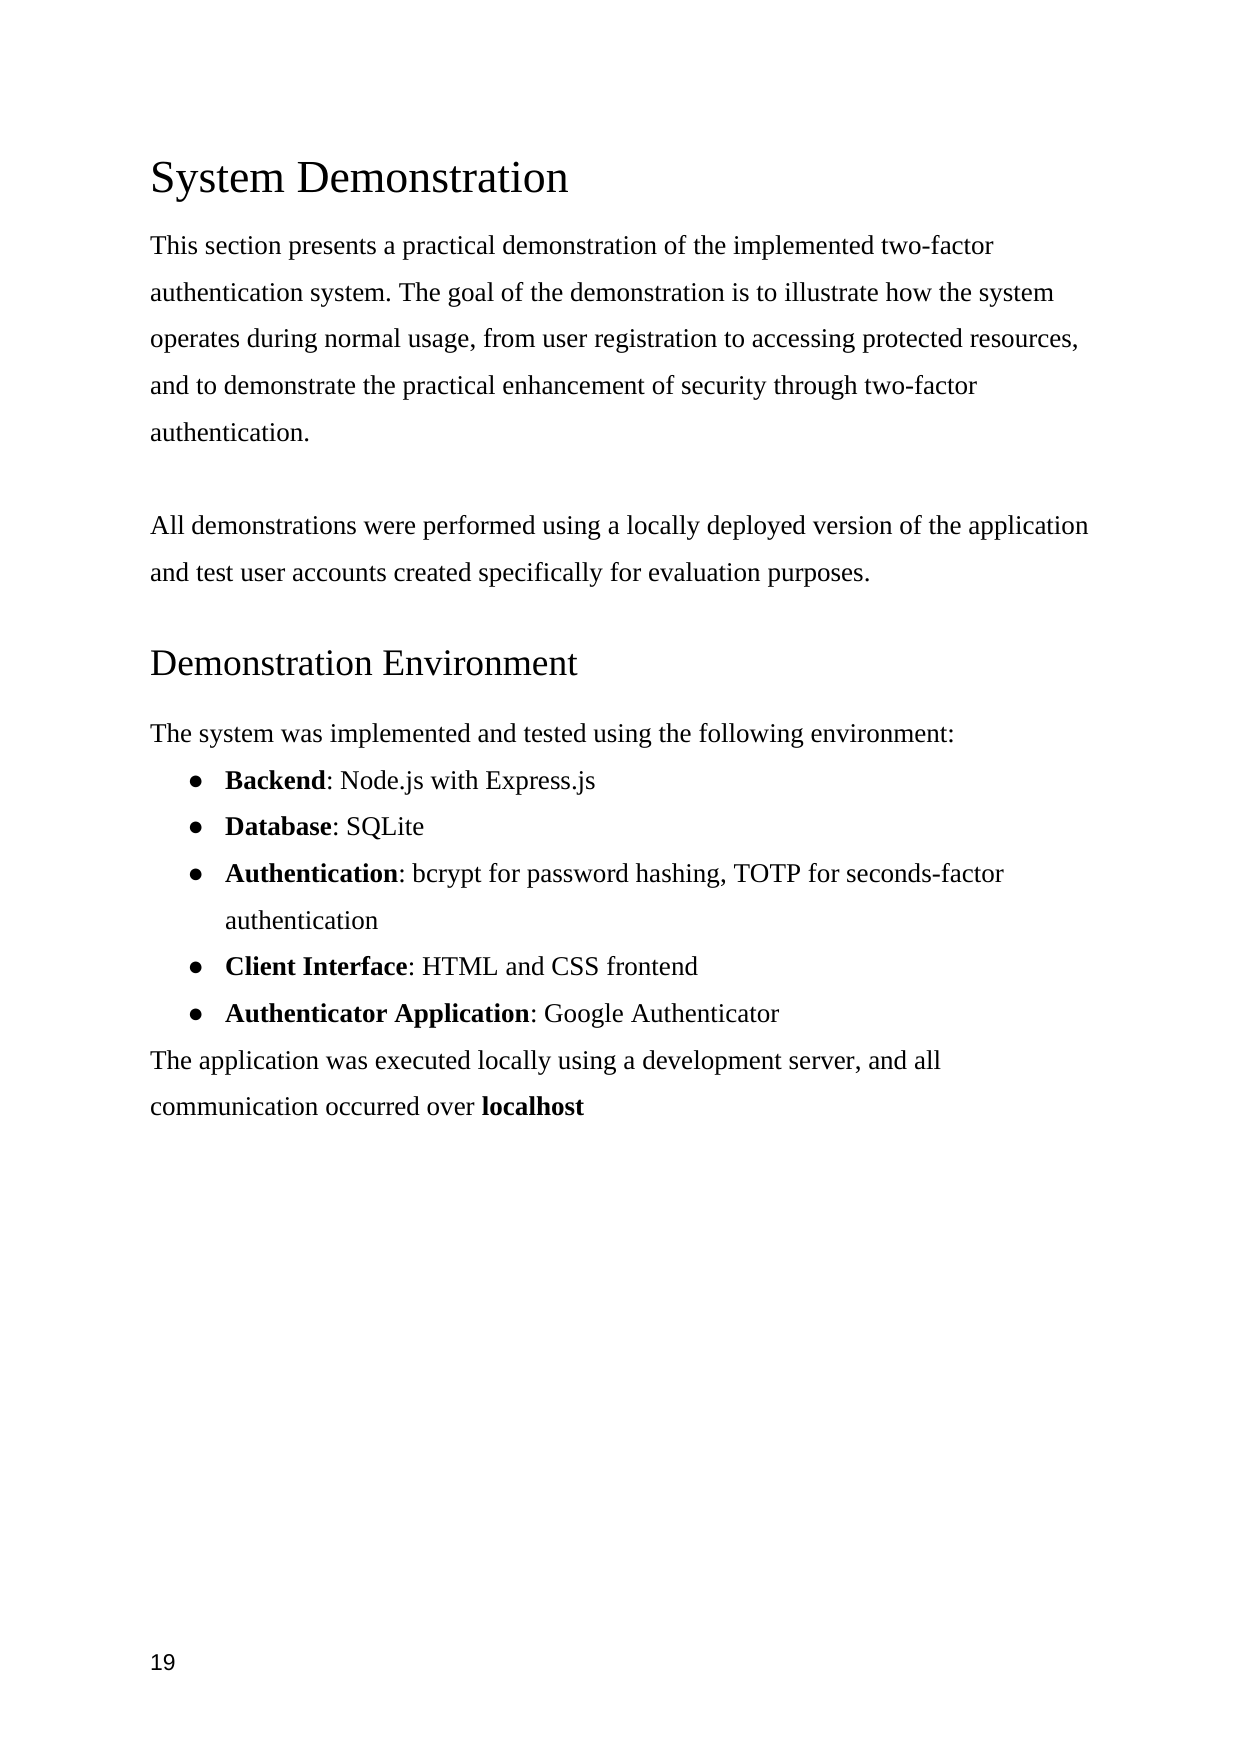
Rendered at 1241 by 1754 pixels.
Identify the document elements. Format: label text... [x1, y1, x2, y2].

text The system was implemented and tested using the following environment: [150, 717, 1090, 748]
text This section presents a practical demonstration of the implemented two-factor authentication system. The goal of the demonstration is to illustrate how the system operates during normal usage, from user registration to accessing protected resources, and to demonstrate the practical enhancement of security through two-factor authentication. [150, 229, 1090, 447]
text All demonstrations were performed using a locally deployed version of the application and test user accounts created specifically for evaluation purposes. [150, 509, 1090, 587]
text System Demonstration [150, 150, 1090, 203]
list Authenticator Application: Google Authenticator [187, 997, 1090, 1028]
subtitle Demonstration Environment [150, 640, 1090, 683]
list Client Interface: HTML and CSS frontend [187, 950, 1090, 982]
list Authentication: bcrypt for password hashing, TOTP for seconds-factor authentication [187, 857, 1090, 935]
list Database: SQLite [187, 810, 1090, 842]
text The application was executed locally using a development server, and all communication occurred over localhost [150, 1044, 1090, 1122]
list Backend: Node.js with Express.js [187, 764, 1090, 795]
